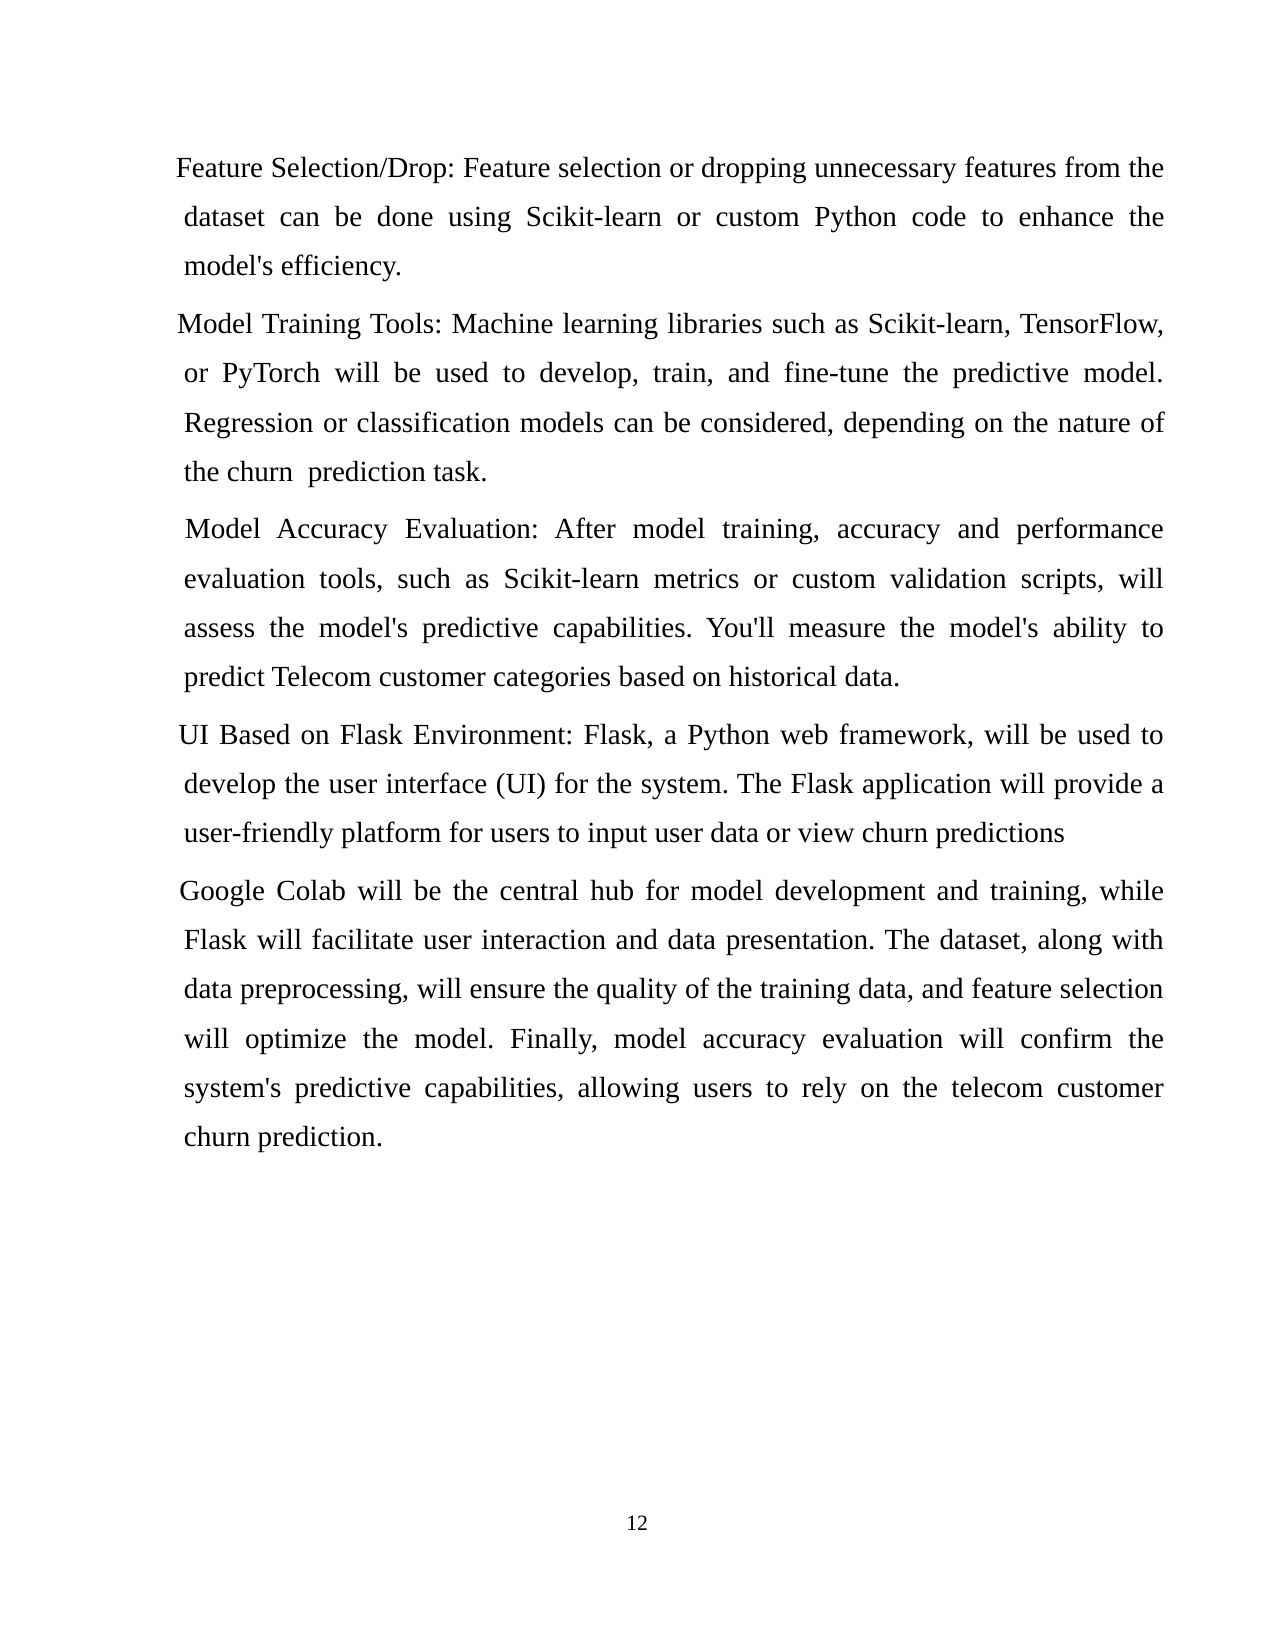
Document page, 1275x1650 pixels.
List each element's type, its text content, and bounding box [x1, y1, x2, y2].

text  UI Based on Flask Environment: Flask, a Python web framework, will be used to develop the user interface (UI) for the system. The Flask application will provide a user-friendly platform for users to input user data or view churn predictions [145, 717, 1165, 849]
text  Google Colab will be the central hub for model development and training, while Flask will facilitate user interaction and data presentation. The dataset, along with data preprocessing, will ensure the quality of the training data, and feature selection will optimize the model. Finally, model accuracy evaluation will confirm the system's predictive capabilities, allowing users to rely on the telecom customer churn prediction. [145, 873, 1165, 1153]
text  Model Training Tools: Machine learning libraries such as Scikit-learn, TensorFlow, or PyTorch will be used to develop, train, and fine-tune the predictive model. Regression or classification models can be considered, depending on the nature of the churn prediction task. [145, 306, 1165, 487]
text  Feature Selection/Drop: Feature selection or dropping unnecessary features from the dataset can be done using Scikit-learn or custom Python code to enhance the model's efficiency. [145, 150, 1165, 282]
text  Model Accuracy Evaluation: After model training, accuracy and performance evaluation tools, such as Scikit-learn metrics or custom validation scripts, will assess the model's predictive capabilities. You'll measure the model's ability to predict Telecom customer categories based on historical data. [145, 512, 1165, 693]
